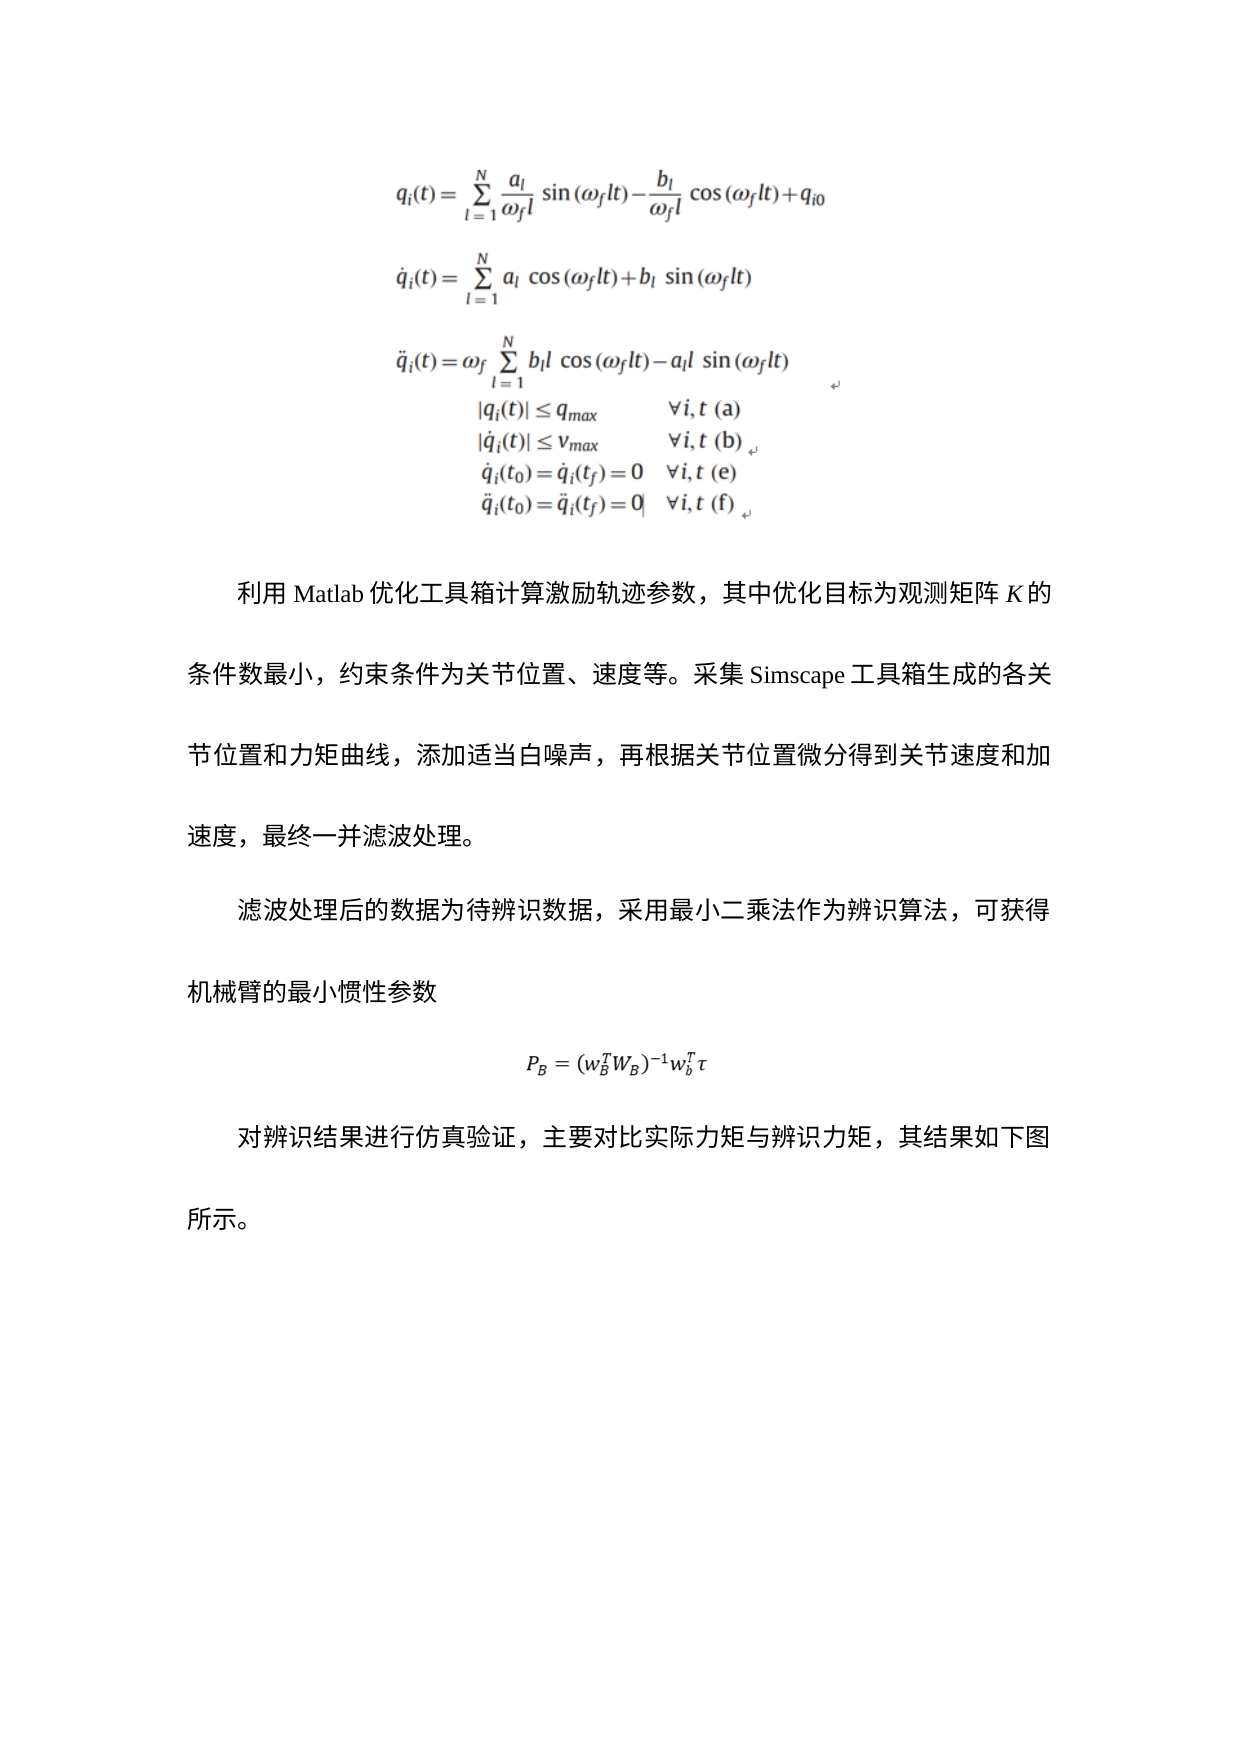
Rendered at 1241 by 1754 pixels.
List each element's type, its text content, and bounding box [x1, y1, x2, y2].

picture [516, 1031, 724, 1089]
text 滤波处理后的数据为待辨识数据，采用最小二乘法作为辨识算法，可获得机械臂的最小惯性参数 [187, 876, 1053, 1023]
picture [373, 162, 867, 523]
text 对辨识结果进行仿真验证，主要对比实际力矩与辨识力矩，其结果如下图所示。 [187, 1103, 1053, 1250]
text 利用Matlab优化工具箱计算激励轨迹参数，其中优化目标为观测矩阵K的条件数最小，约束条件为关节位置、速度等。采集Simscape工具箱生成的各关节位置和力矩曲线，添加适当白噪声，再根据关节位置微分得到关节速度和加速度，最终一并滤波处理。 [187, 559, 1053, 867]
